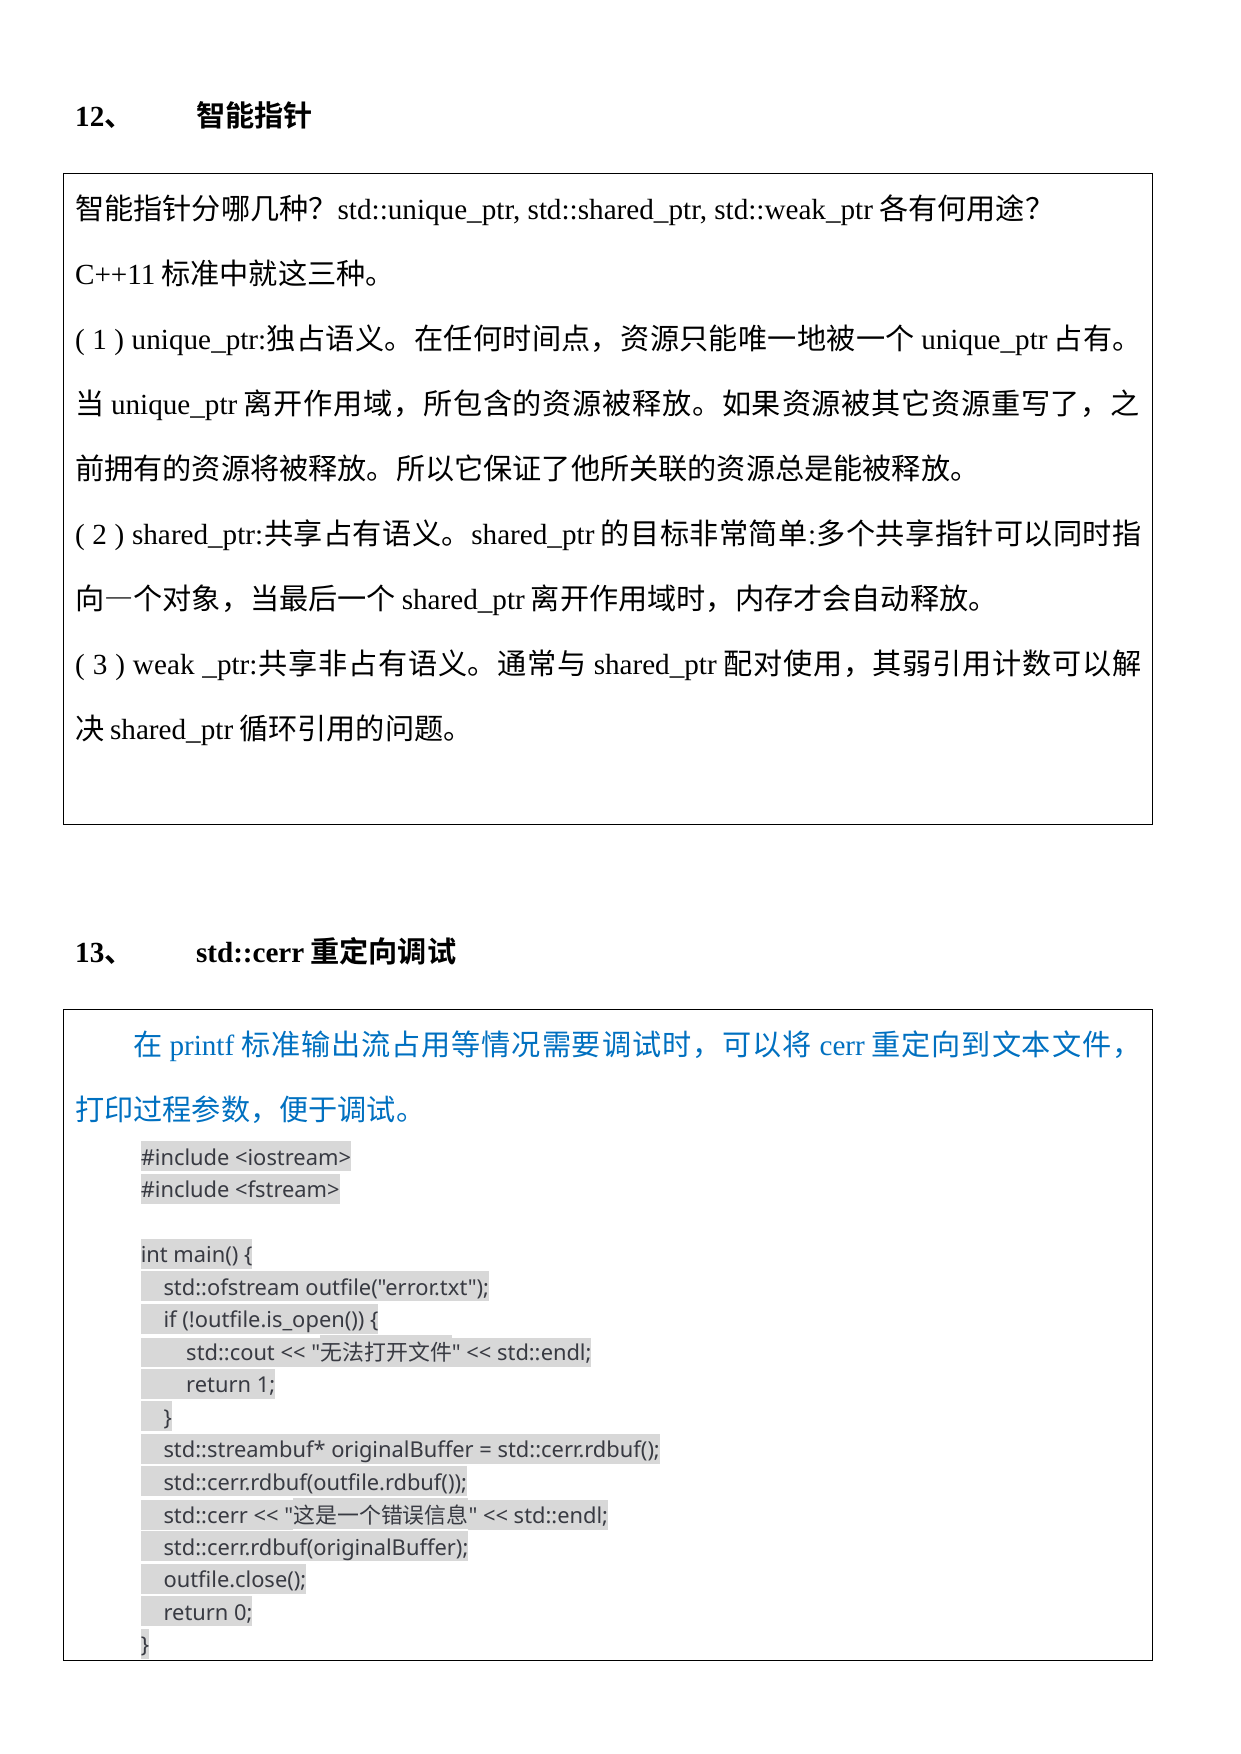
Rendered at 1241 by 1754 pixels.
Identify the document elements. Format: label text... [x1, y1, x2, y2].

subtitle 智能指针 [75, 81, 1165, 146]
table_header 智能指针分哪几种？std::unique_ptr, std::shared_ptr, std::weak_ptr各有何用途？ C++11标准中就这三种。 ( 1 ) unique_ptr:独占语义。在任何时间点，资源只能唯一地被一个unique_ptr占有。当unique_ptr离开作用域，所包含的资源被释放。如果资源被其它资源重写了，之前拥有的资源将被释放。所以它保证了他所关联的资源总是能被释放。 ( 2 ) shared_ptr:共享占有语义。shared_ptr的目标非常简单:多个共享指针可以同时指向—个对象，当最后一个shared_ptr离开作用域时，内存才会自动释放。 ( 3 ) weak _ptr:共享非占有语义。通常与shared_ptr配对使用，其弱引用计数可以解决shared_ptr循环引用的问题。 [64, 174, 1152, 824]
table_header 在printf标准输出流占用等情况需要调试时，可以将cerr重定向到文本文件，打印过程参数，便于调试。 #include <iostream> #include <fstream> int main() { std::ofstream outfile("error.txt"); if (!outfile.is_open()) { std::cout << "无法打开文件" << std::endl; return 1; } std::streambuf* originalBuffer = std::cerr.rdbuf(); std::cerr.rdbuf(outfile.rdbuf()); std::cerr << "这是一个错误信息" << std::endl; std::cerr.rdbuf(originalBuffer); outfile.close(); return 0; } [64, 1010, 1152, 1660]
subtitle std::cerr重定向调试 [75, 917, 1165, 982]
